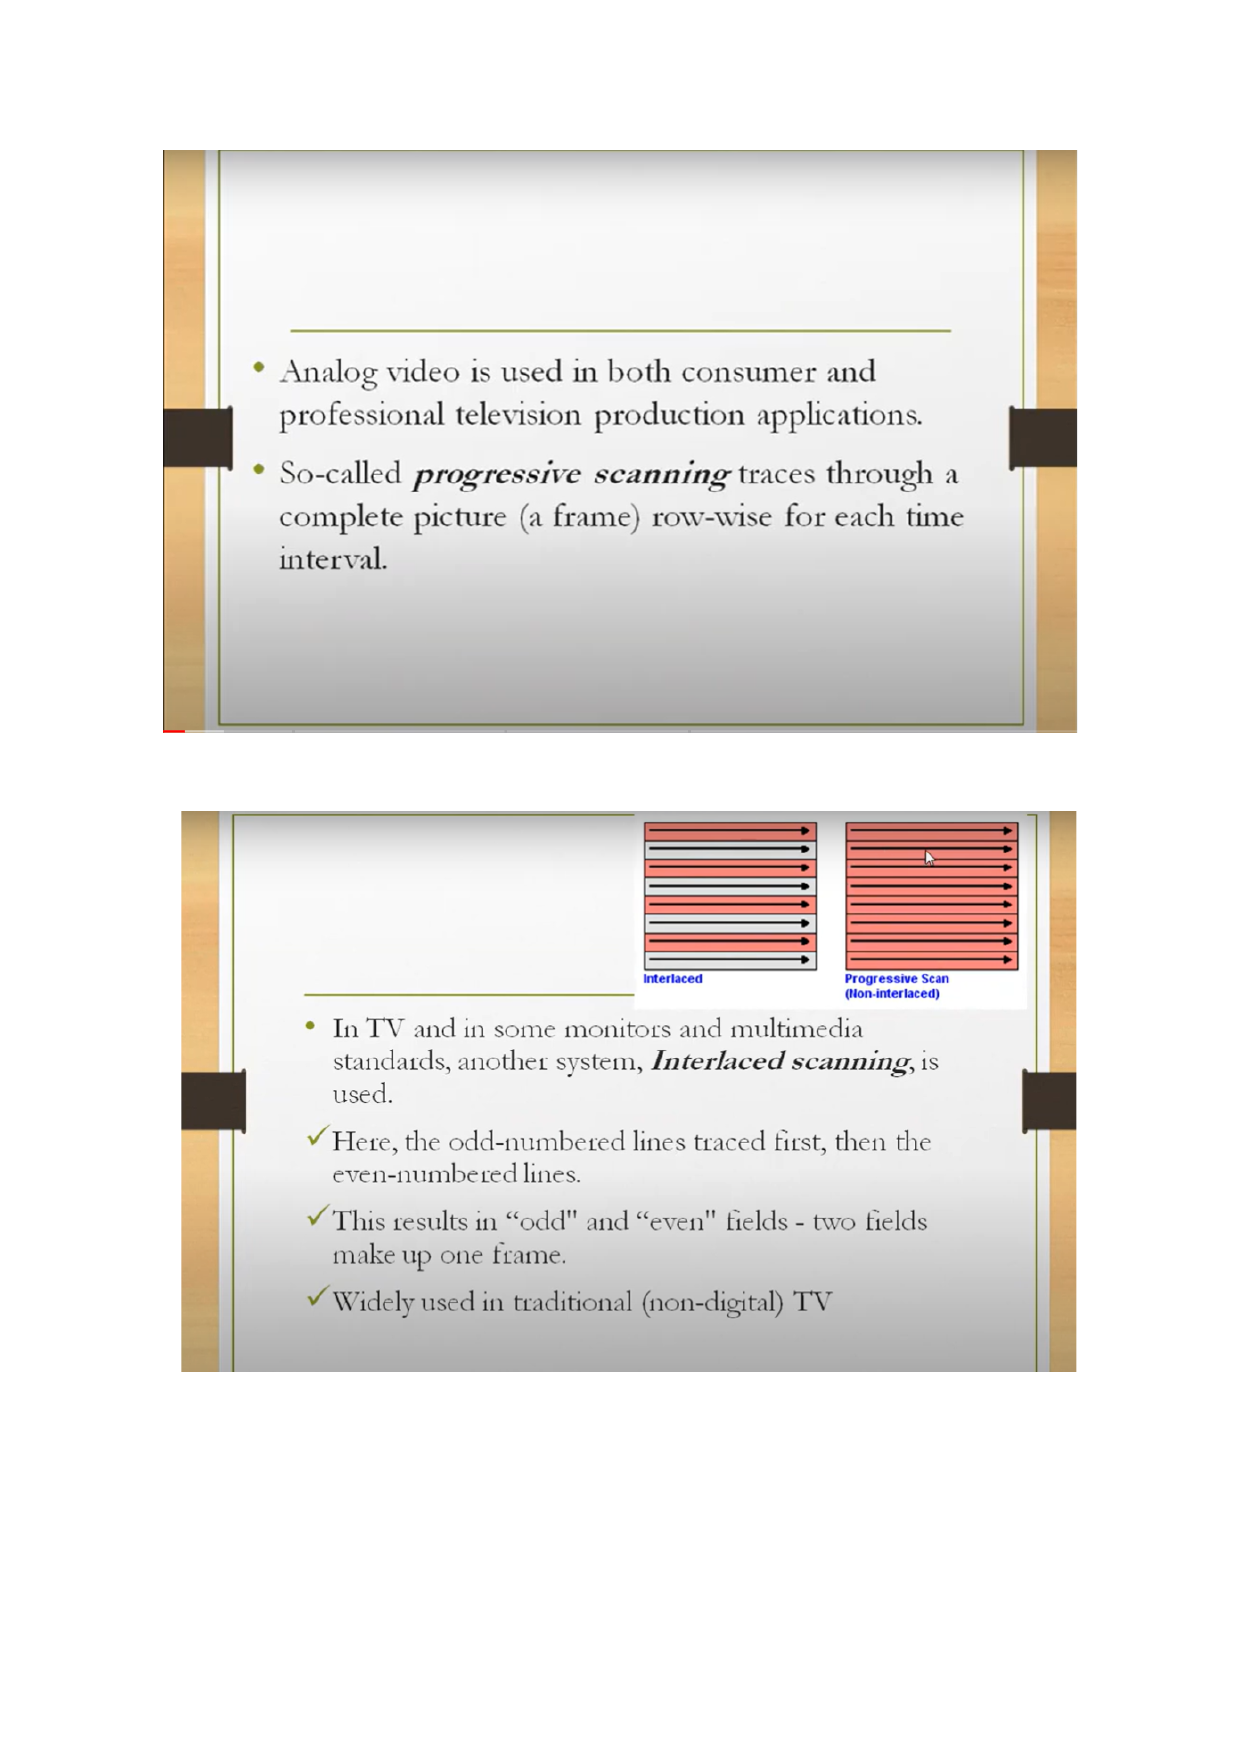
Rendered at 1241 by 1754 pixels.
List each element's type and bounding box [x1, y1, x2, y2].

picture [163, 150, 1078, 733]
picture [181, 811, 1077, 1372]
